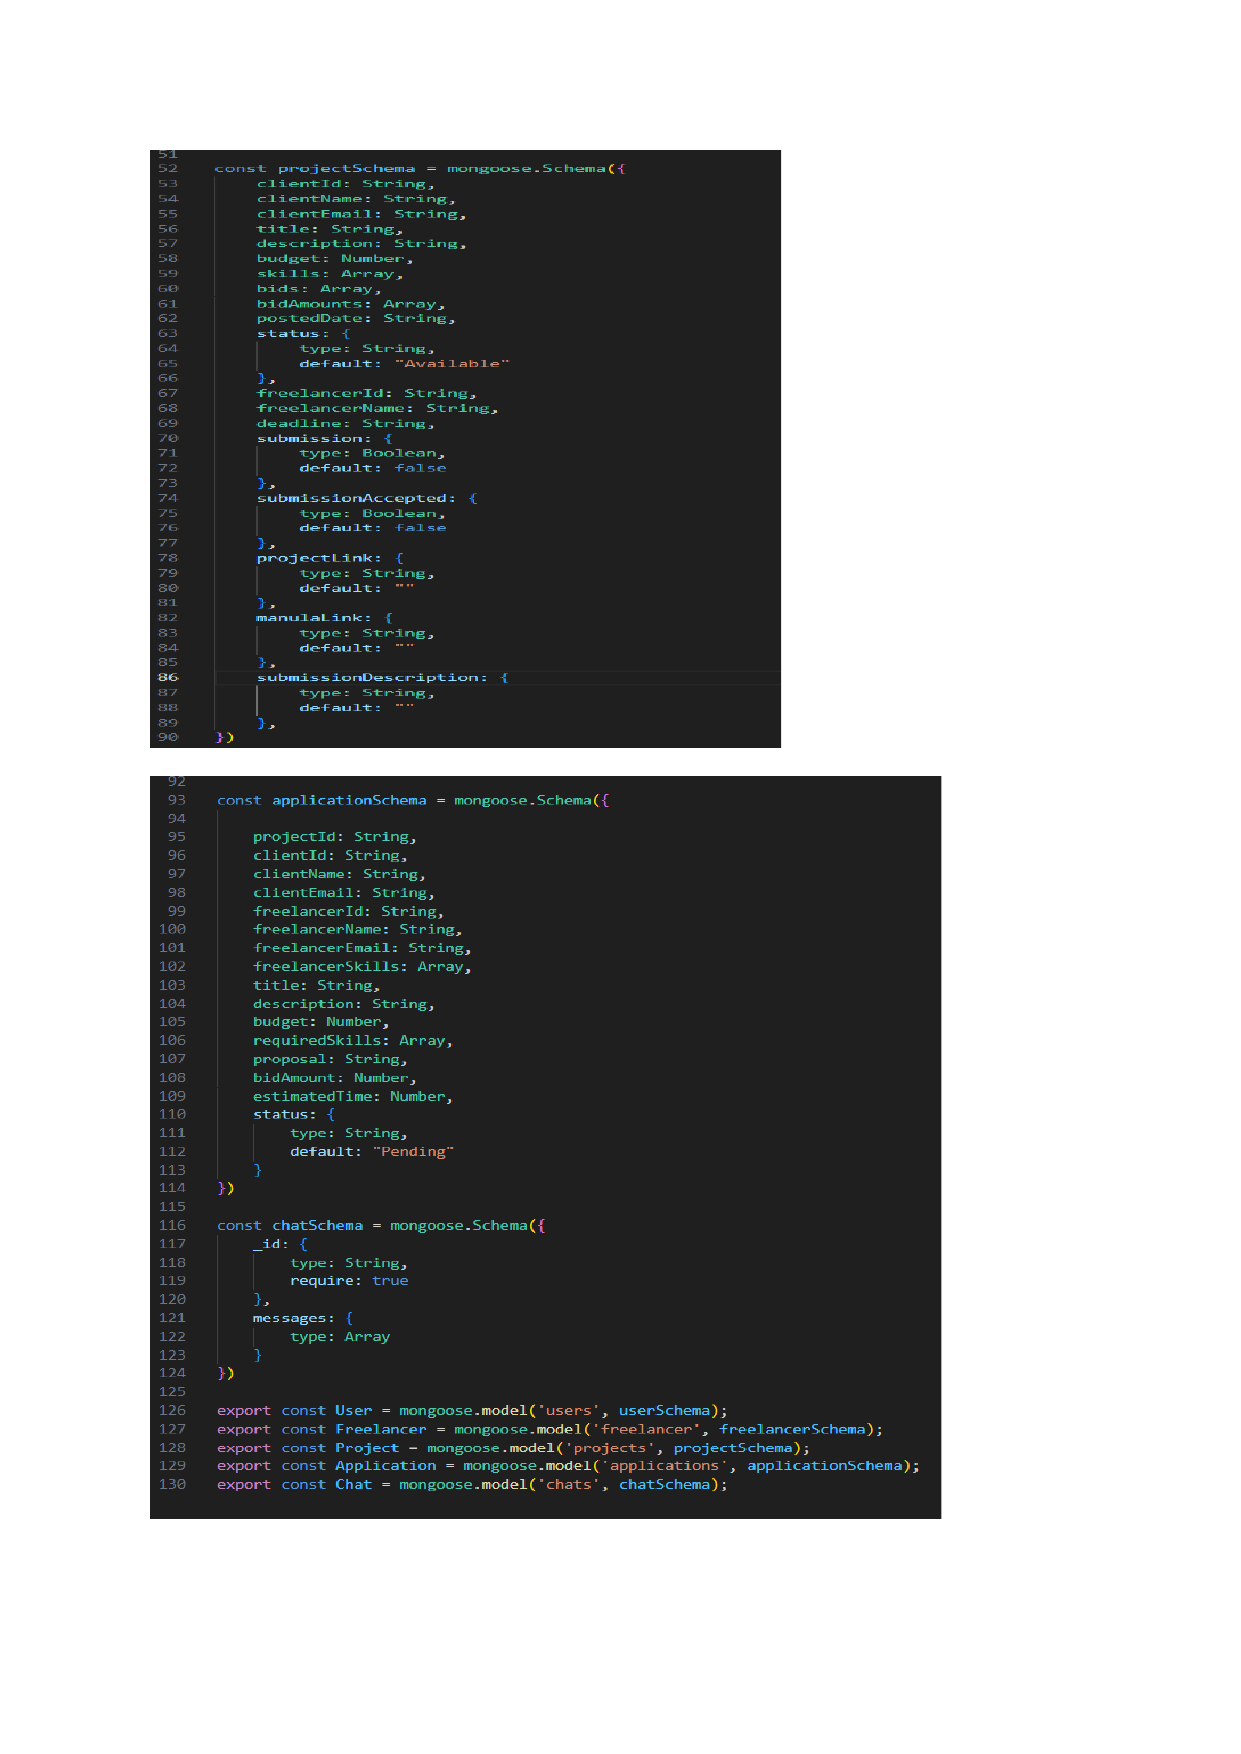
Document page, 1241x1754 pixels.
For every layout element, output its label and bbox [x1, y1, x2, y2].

picture [150, 776, 942, 1519]
picture [150, 150, 782, 748]
